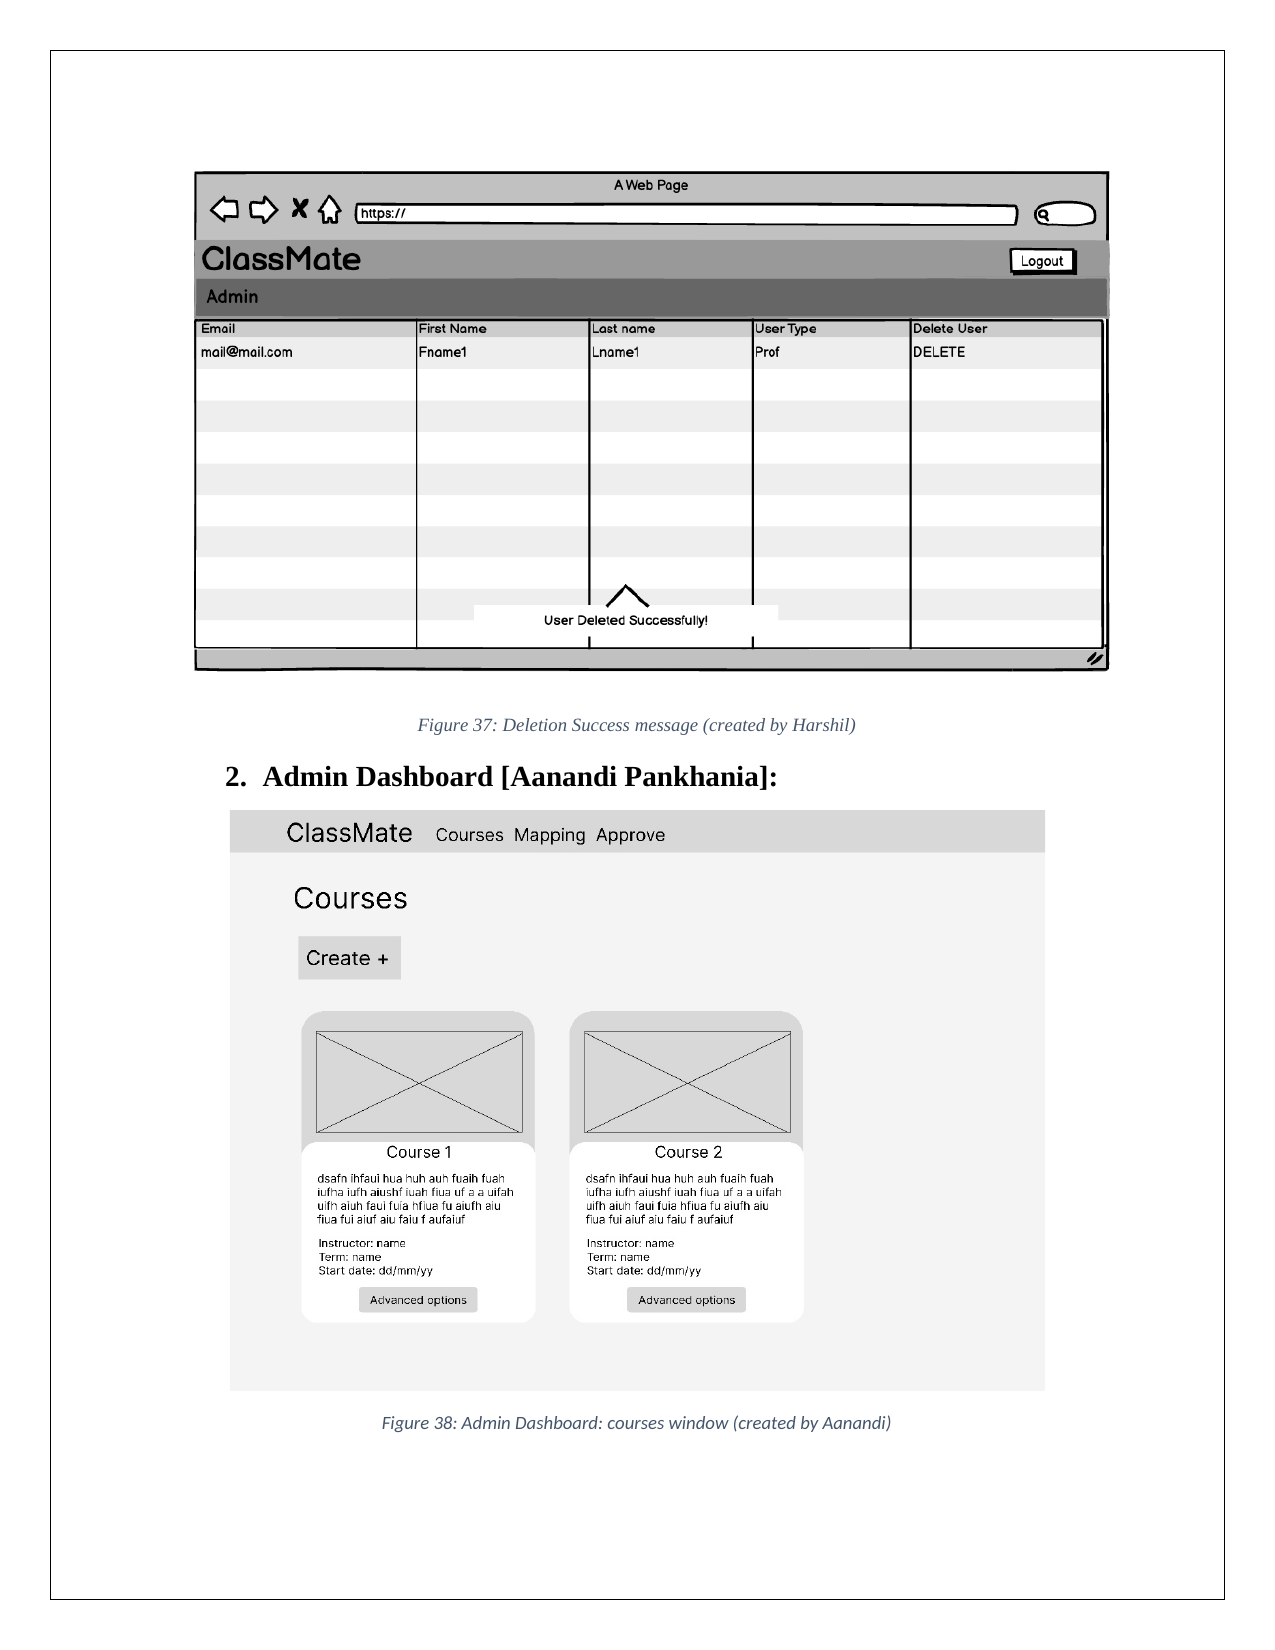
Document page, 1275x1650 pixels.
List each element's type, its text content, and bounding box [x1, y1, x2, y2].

text Figure 38: Admin Dashboard: courses window (created by Aanandi) [150, 1411, 1125, 1434]
subtitle Admin Dashboard [Aanandi Pankhania]: [225, 759, 1125, 793]
picture [150, 150, 1125, 693]
picture [229, 810, 1046, 1391]
text Figure 37: Deletion Success message (created by Harshil) [150, 714, 1125, 735]
